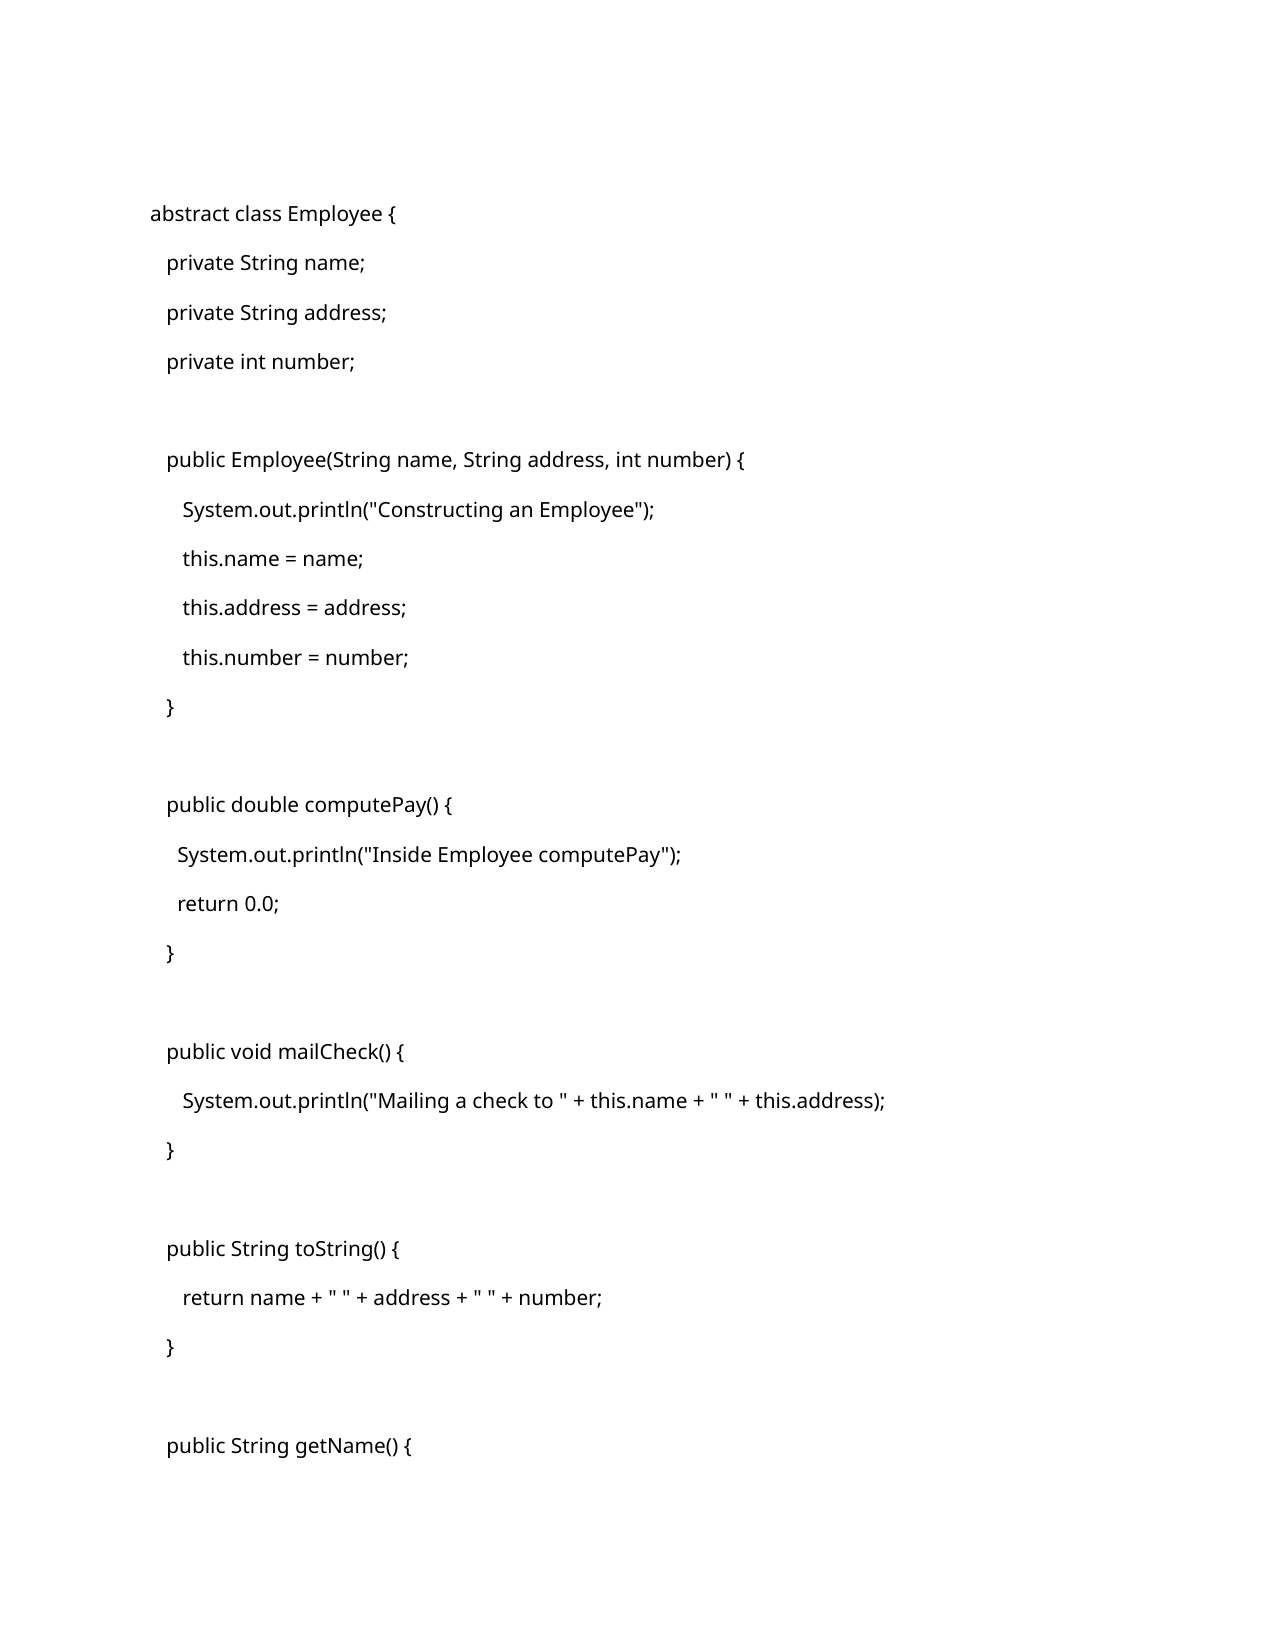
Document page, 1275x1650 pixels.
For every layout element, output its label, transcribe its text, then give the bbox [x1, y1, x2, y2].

text public double computePay() { [150, 791, 1125, 819]
text private int number; [150, 347, 1125, 376]
text private String address; [150, 298, 1125, 326]
text private String name; [150, 248, 1125, 277]
text this.number = number; [150, 643, 1125, 671]
text } [150, 1332, 1125, 1361]
text public String toString() { [150, 1234, 1125, 1262]
text return 0.0; [150, 889, 1125, 917]
text } [150, 692, 1125, 720]
text } [150, 1135, 1125, 1164]
text } [150, 938, 1125, 967]
text public String getName() { [150, 1431, 1125, 1459]
text this.name = name; [150, 544, 1125, 573]
text abstract class Employee { [150, 199, 1125, 228]
text public Employee(String name, String address, int number) { [150, 446, 1125, 474]
text System.out.println("Mailing a check to " + this.name + " " + this.address); [150, 1086, 1125, 1114]
text this.address = address; [150, 593, 1125, 622]
text System.out.println("Inside Employee computePay"); [150, 840, 1125, 868]
text System.out.println("Constructing an Employee"); [150, 495, 1125, 523]
text return name + " " + address + " " + number; [150, 1283, 1125, 1312]
text public void mailCheck() { [150, 1037, 1125, 1065]
